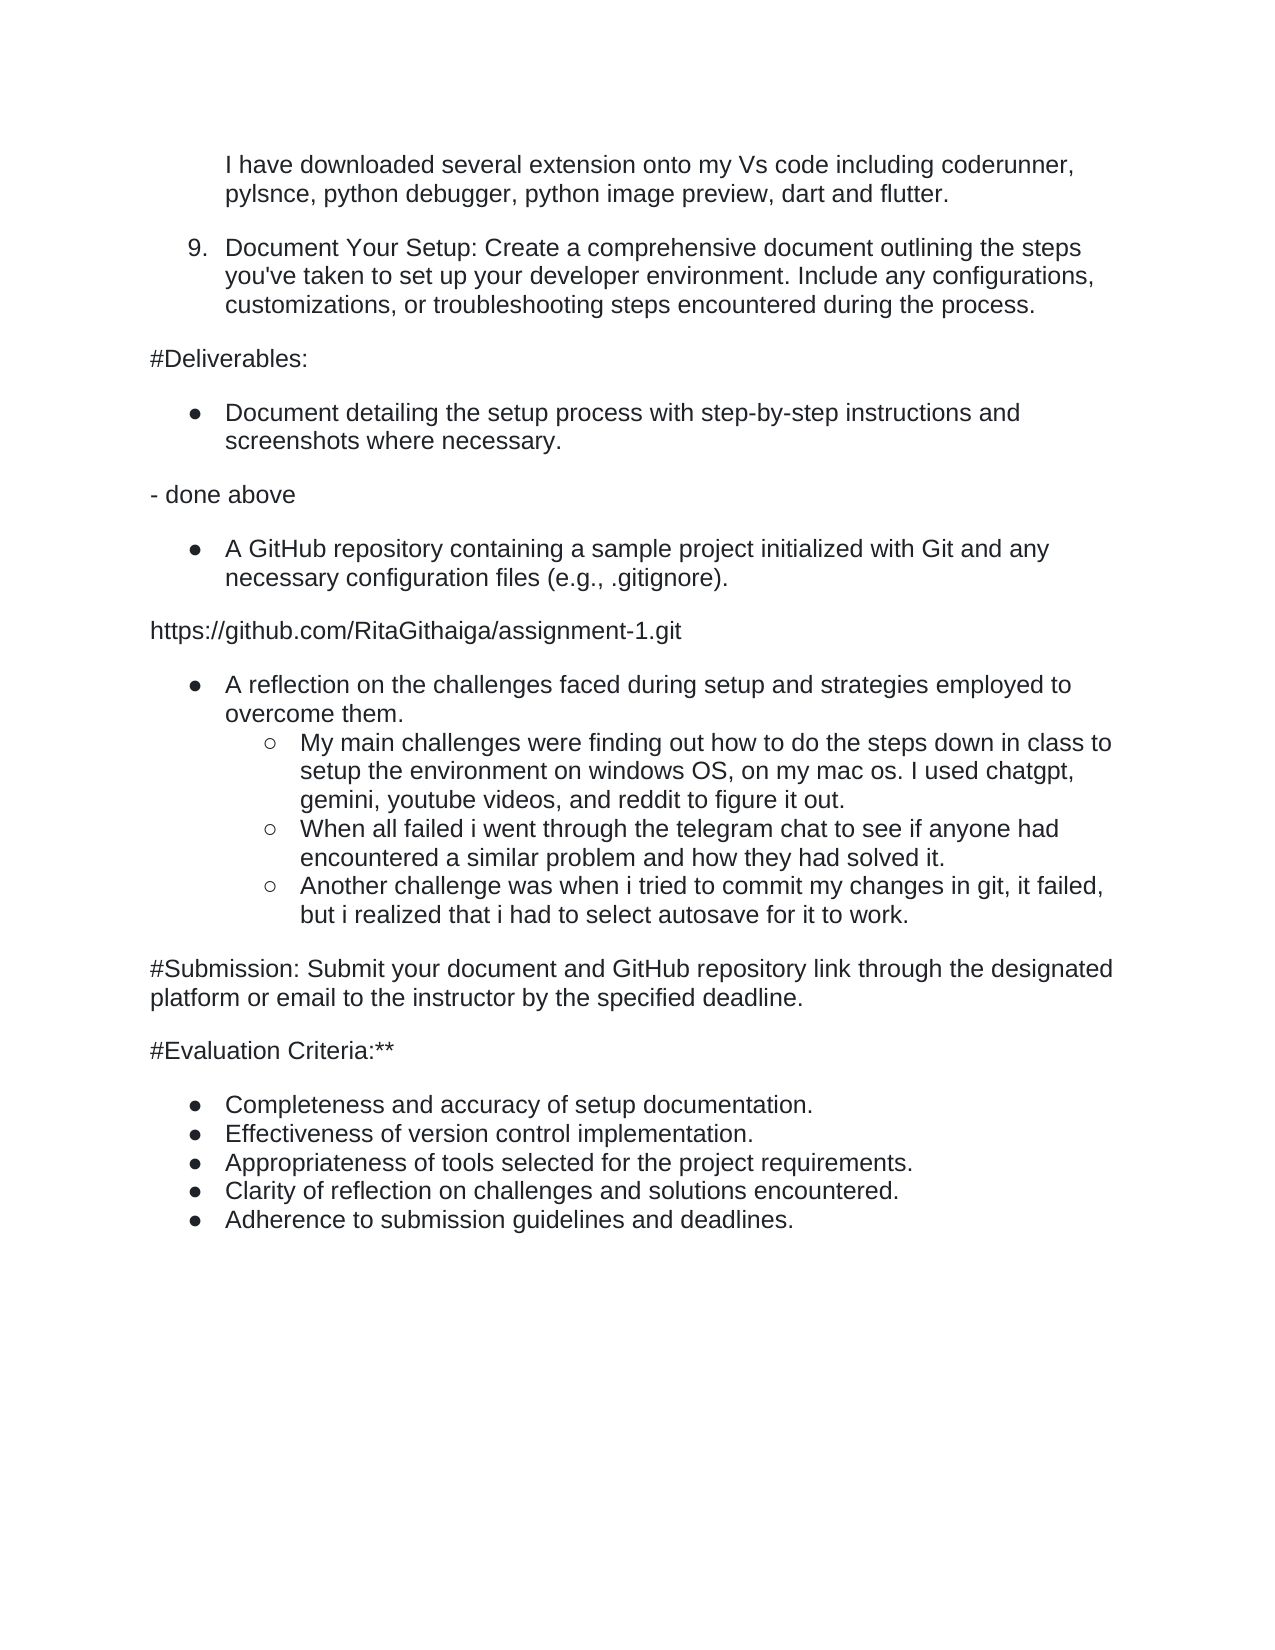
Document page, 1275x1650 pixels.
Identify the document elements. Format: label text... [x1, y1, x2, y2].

text - done above [150, 480, 1125, 509]
list When all failed i went through the telegram chat to see if anyone had encountered a similar problem and how they had solved it. [262, 814, 1125, 871]
text #Deliverables: [150, 344, 1125, 372]
text I have downloaded several extension onto my Vs code including coderunner, pylsnce, python debugger, python image preview, dart and flutter. [225, 150, 1125, 207]
text #Evaluation Criteria:** [150, 1036, 1125, 1065]
list Another challenge was when i tried to commit my changes in git, it failed, but i realized that i had to select autosave for it to work. [262, 871, 1125, 929]
list Effectiveness of version control implementation. [187, 1119, 1125, 1147]
list A GitHub repository containing a sample project initialized with Git and any necessary configuration files (e.g., .gitignore). [187, 534, 1125, 591]
text #Submission: Submit your document and GitHub repository link through the designated platform or email to the instructor by the specified deadline. [150, 954, 1125, 1011]
list Appropriateness of tools selected for the project requirements. [187, 1147, 1125, 1176]
list My main challenges were finding out how to do the steps down in class to setup the environment on windows OS, on my mac os. I used chatgpt, gemini, youtube videos, and reddit to figure it out. [262, 727, 1125, 814]
list Document Your Setup: Create a comprehensive document outlining the steps you've taken to set up your developer environment. Include any configurations, customizations, or troubleshooting steps encountered during the process. [187, 232, 1125, 319]
list A reflection on the challenges faced during setup and strategies employed to overcome them. [187, 670, 1125, 727]
list Adherence to submission guidelines and deadlines. [187, 1205, 1125, 1234]
list Document detailing the setup process with step-by-step instructions and screenshots where necessary. [187, 397, 1125, 455]
list Completeness and accuracy of setup documentation. [187, 1090, 1125, 1119]
text https://github.com/RitaGithaiga/assignment-1.git [150, 616, 1125, 645]
list Clarity of reflection on challenges and solutions encountered. [187, 1176, 1125, 1205]
